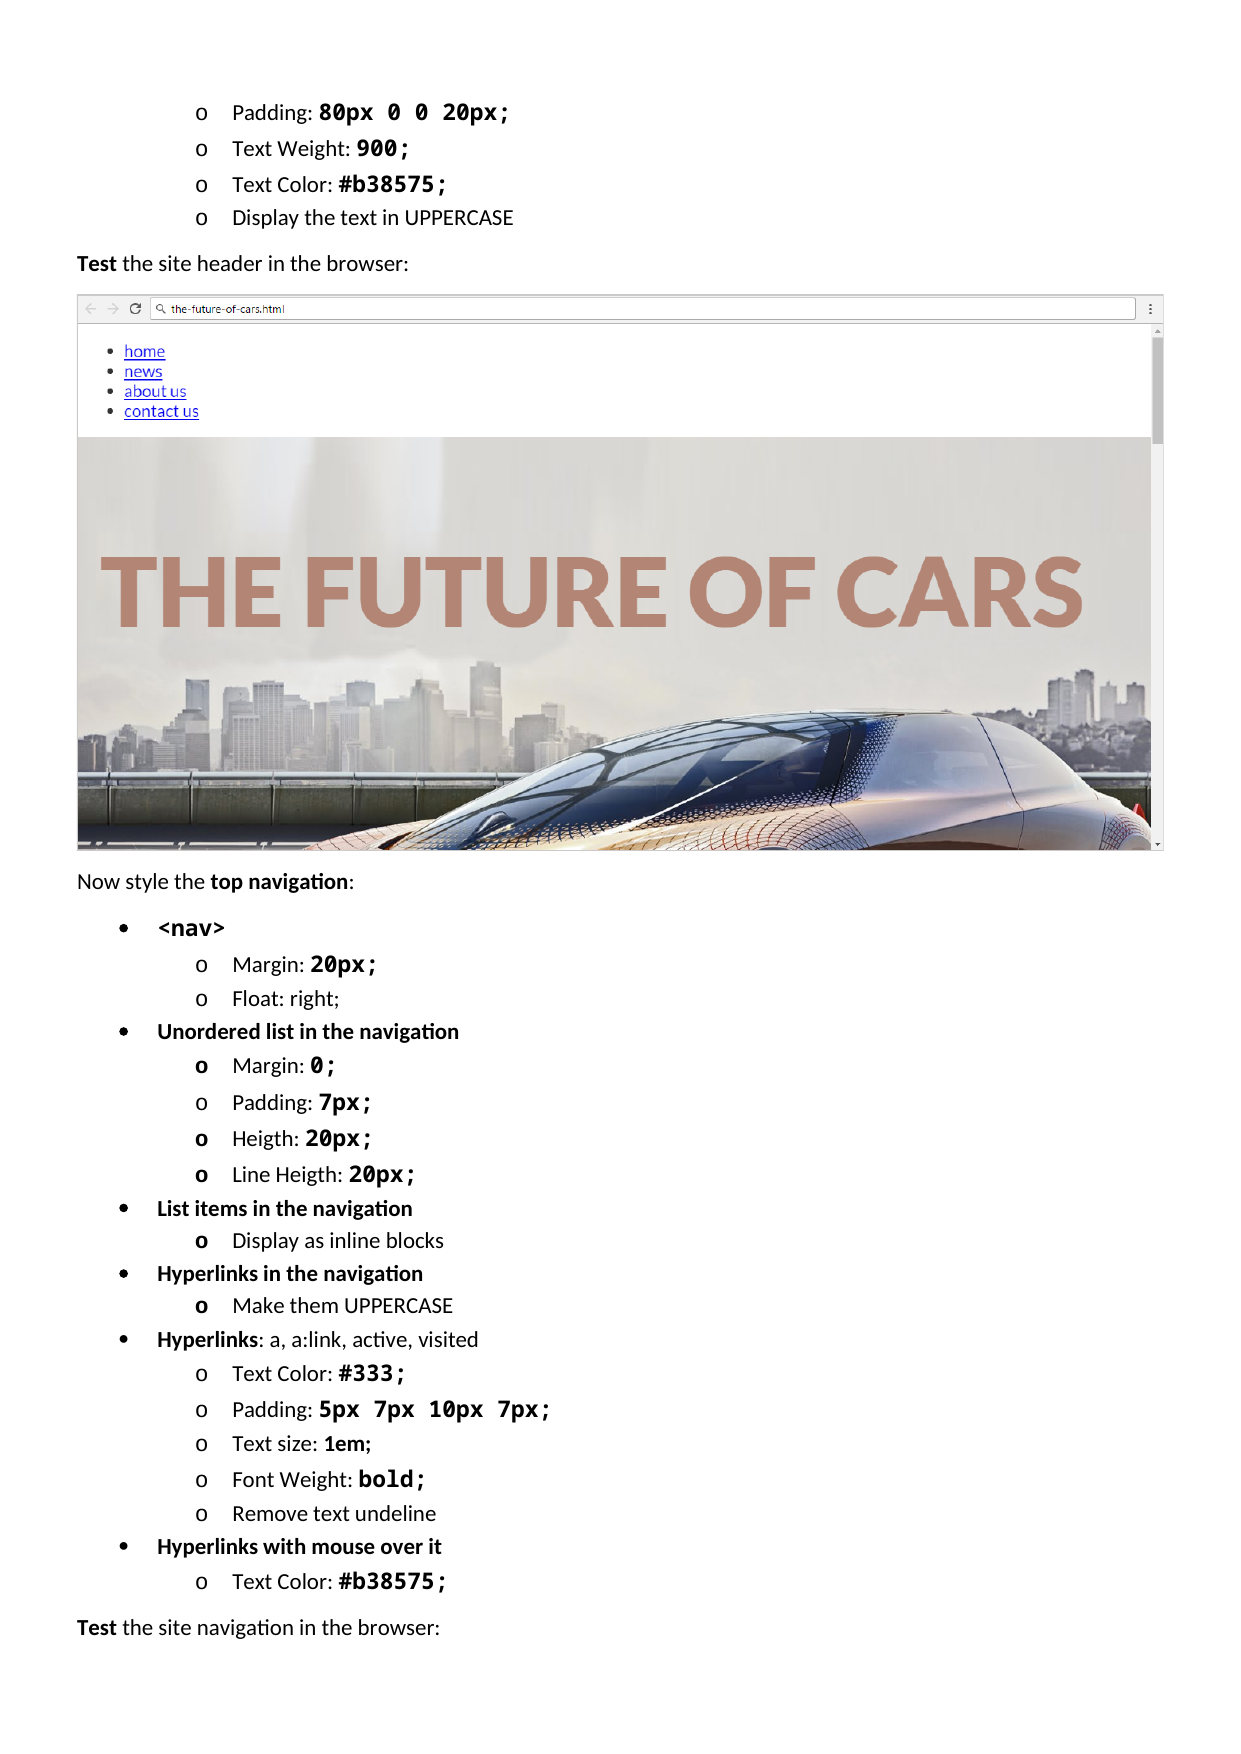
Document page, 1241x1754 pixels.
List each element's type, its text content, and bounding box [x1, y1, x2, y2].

list <nav> [119, 912, 1163, 943]
list Padding: 80px 0 0 20px; [194, 95, 1163, 127]
list List items in the navigation [119, 1194, 1163, 1222]
text Now style the top navigation: [77, 867, 1163, 895]
list Padding: 7px; [194, 1086, 1163, 1117]
list Hyperlinks: a, a:link, active, visited [119, 1325, 1163, 1353]
list Line Heigth: 20px; [194, 1158, 1163, 1189]
list Text Color: #333; [194, 1357, 1163, 1389]
list Text Weight: 900; [194, 131, 1163, 163]
list Display as inline blocks [194, 1226, 1163, 1255]
list Text size: 1em; [194, 1429, 1163, 1458]
text Test the site header in the browser: [77, 249, 1163, 278]
list Hyperlinks with mouse over it [119, 1532, 1163, 1561]
picture [76, 294, 1164, 851]
list Display the text in UPPERCASE [194, 203, 1163, 233]
list Hyperlinks in the navigation [119, 1259, 1163, 1287]
list Remove text undeline [194, 1499, 1163, 1528]
list Margin: 20px; [194, 948, 1163, 979]
list Font Weight: bold; [194, 1463, 1163, 1494]
list Unordered list in the navigation [119, 1017, 1163, 1045]
list Heigth: 20px; [194, 1122, 1163, 1153]
text Test the site navigation in the browser: [77, 1613, 1163, 1641]
list Text Color: #b38575; [194, 1565, 1163, 1596]
list Float: right; [194, 984, 1163, 1013]
list Make them UPPERCASE [194, 1292, 1163, 1321]
list Text Color: #b38575; [194, 167, 1163, 199]
list Padding: 5px 7px 10px 7px; [194, 1393, 1163, 1425]
list Margin: 0; [194, 1049, 1163, 1081]
